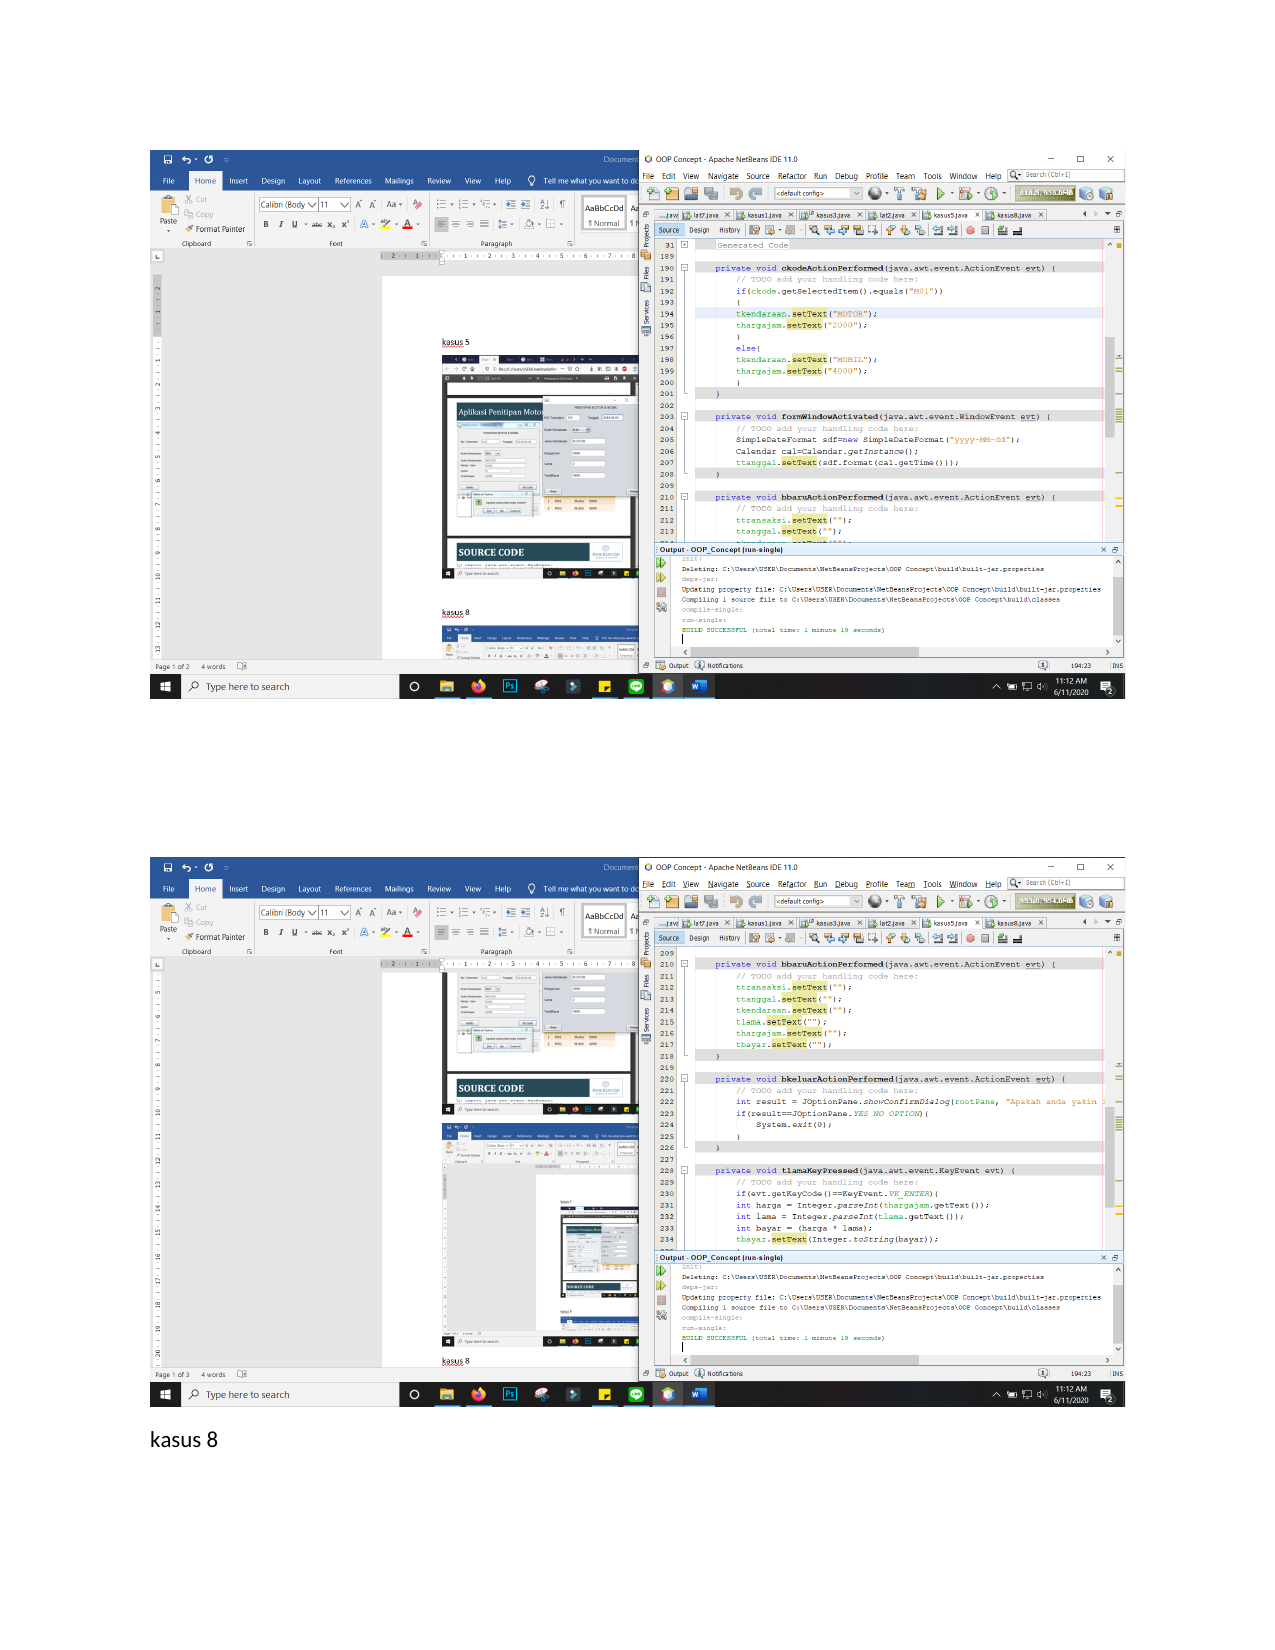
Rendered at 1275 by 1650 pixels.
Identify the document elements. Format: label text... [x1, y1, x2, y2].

picture [150, 857, 1125, 1407]
picture [150, 150, 1125, 699]
text kasus 8 [150, 1425, 1125, 1453]
